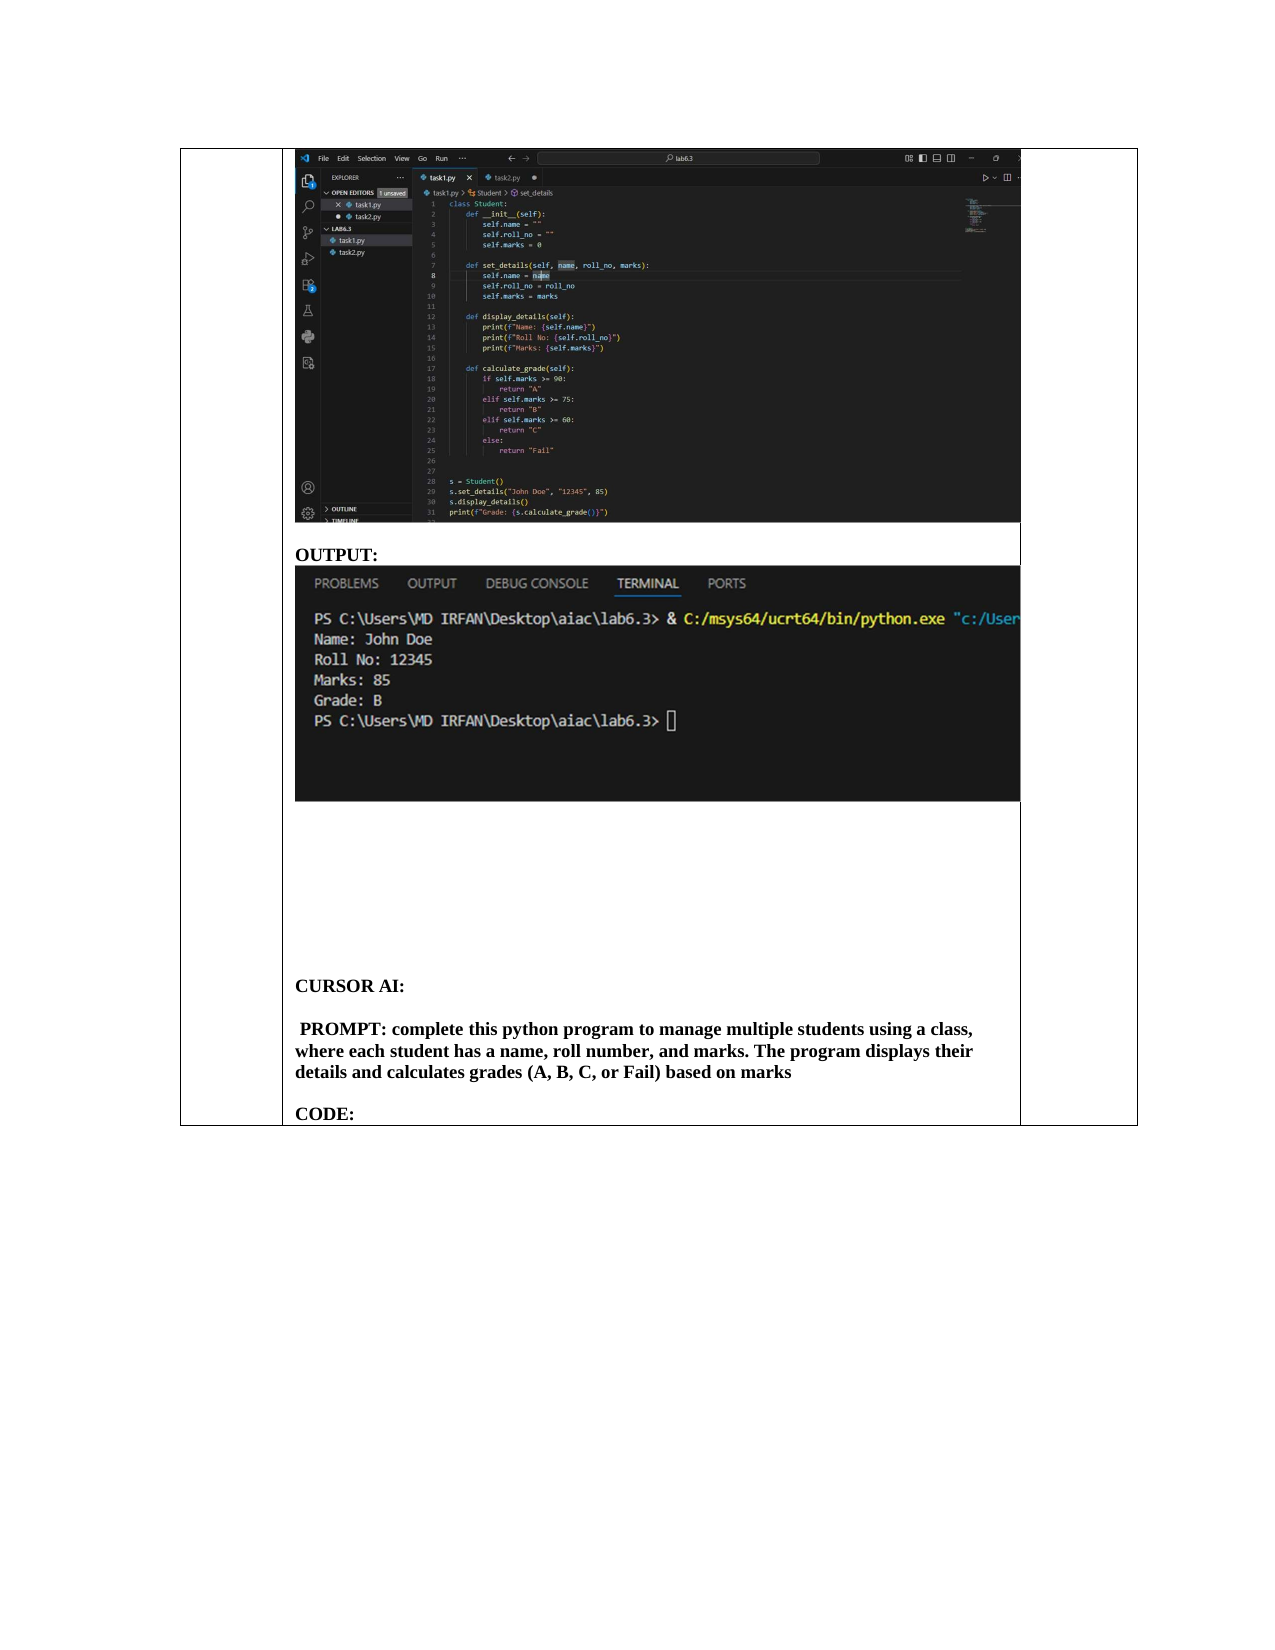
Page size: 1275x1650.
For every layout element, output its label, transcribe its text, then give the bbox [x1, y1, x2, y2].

picture [294, 148, 1021, 523]
table_header OUTPUT: CURSOR AI: PROMPT: complete this python program to manage multiple students using a class, where each student has a name, roll number, and marks. The program displays their details and calculates grades (A, B, C, or Fail) based on marks CODE: [283, 149, 1020, 1125]
table_header [181, 149, 282, 1125]
picture [294, 565, 1021, 802]
table_header [1021, 149, 1137, 1125]
